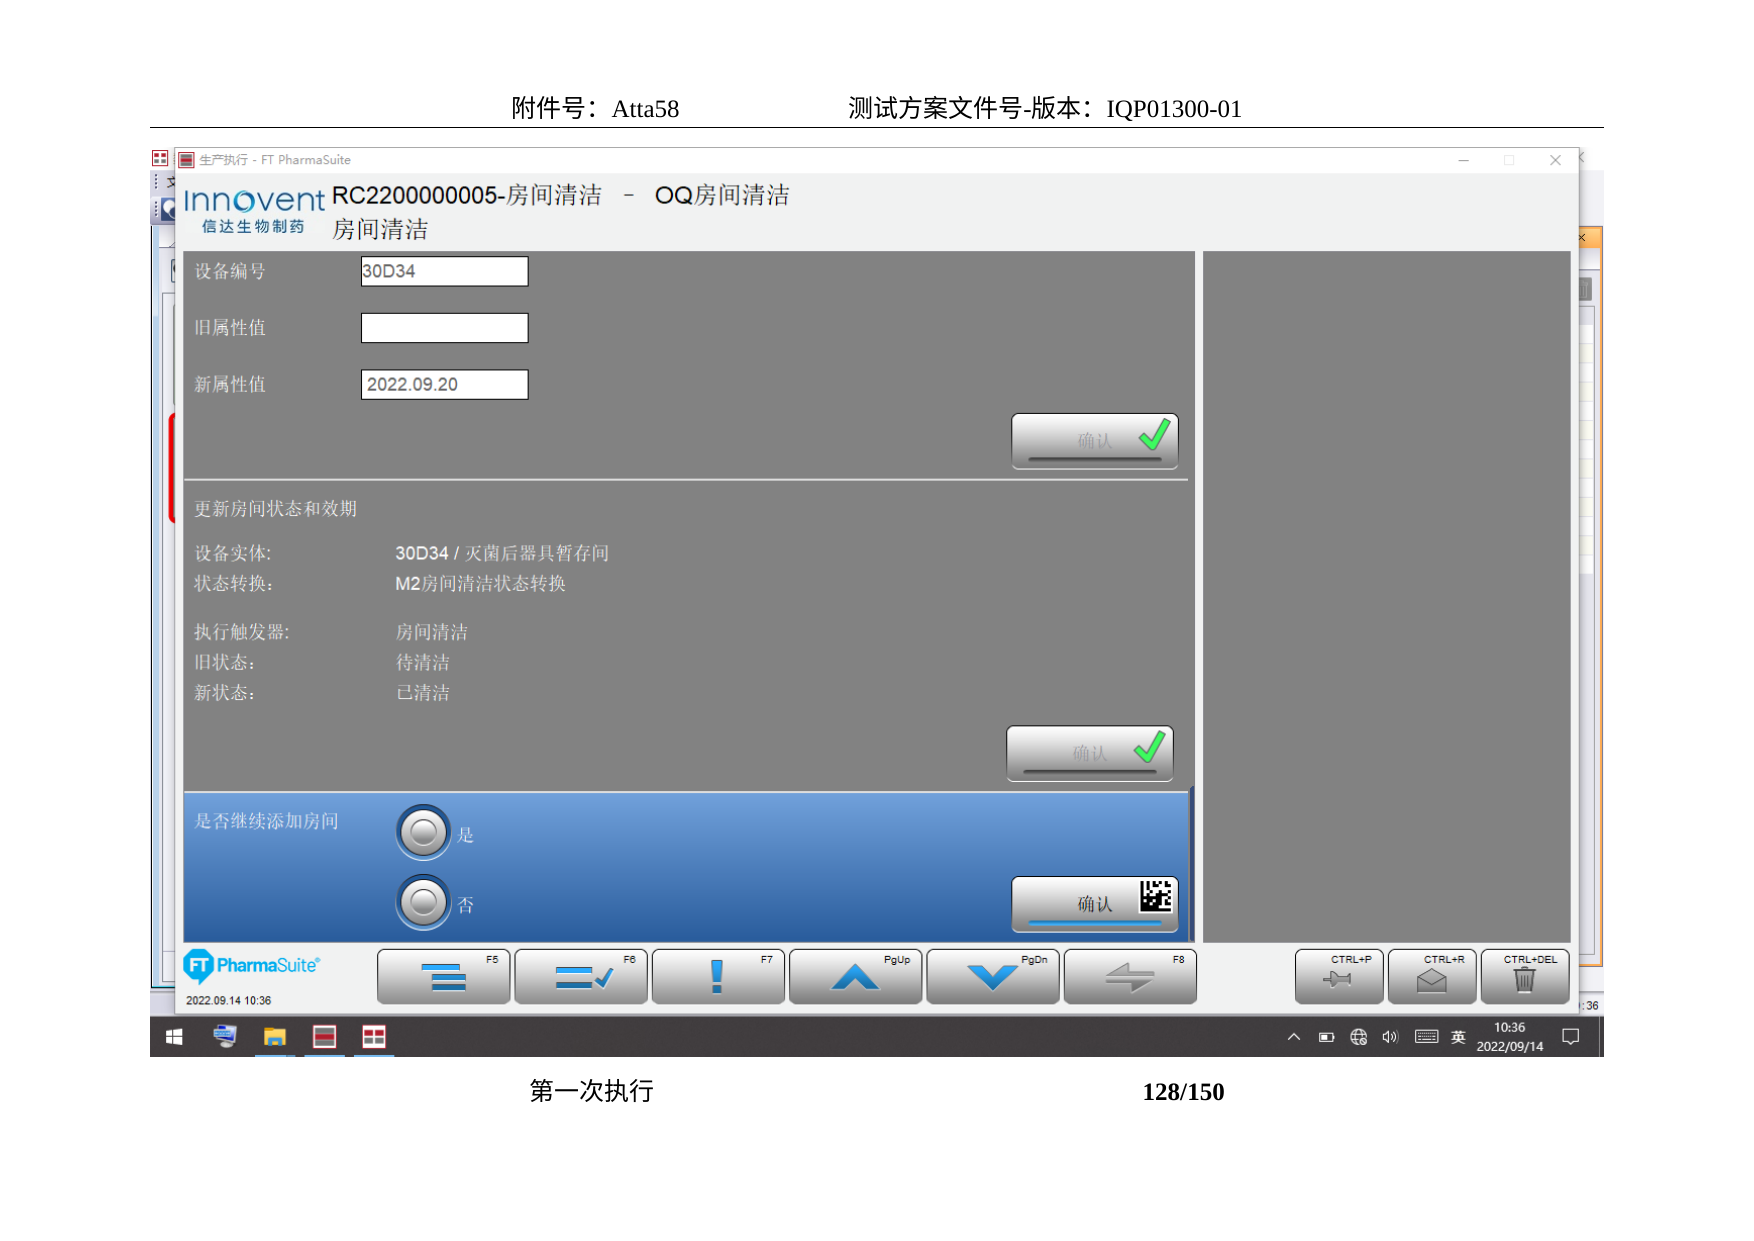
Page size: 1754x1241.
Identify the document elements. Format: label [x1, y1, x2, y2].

picture [150, 147, 1604, 1057]
